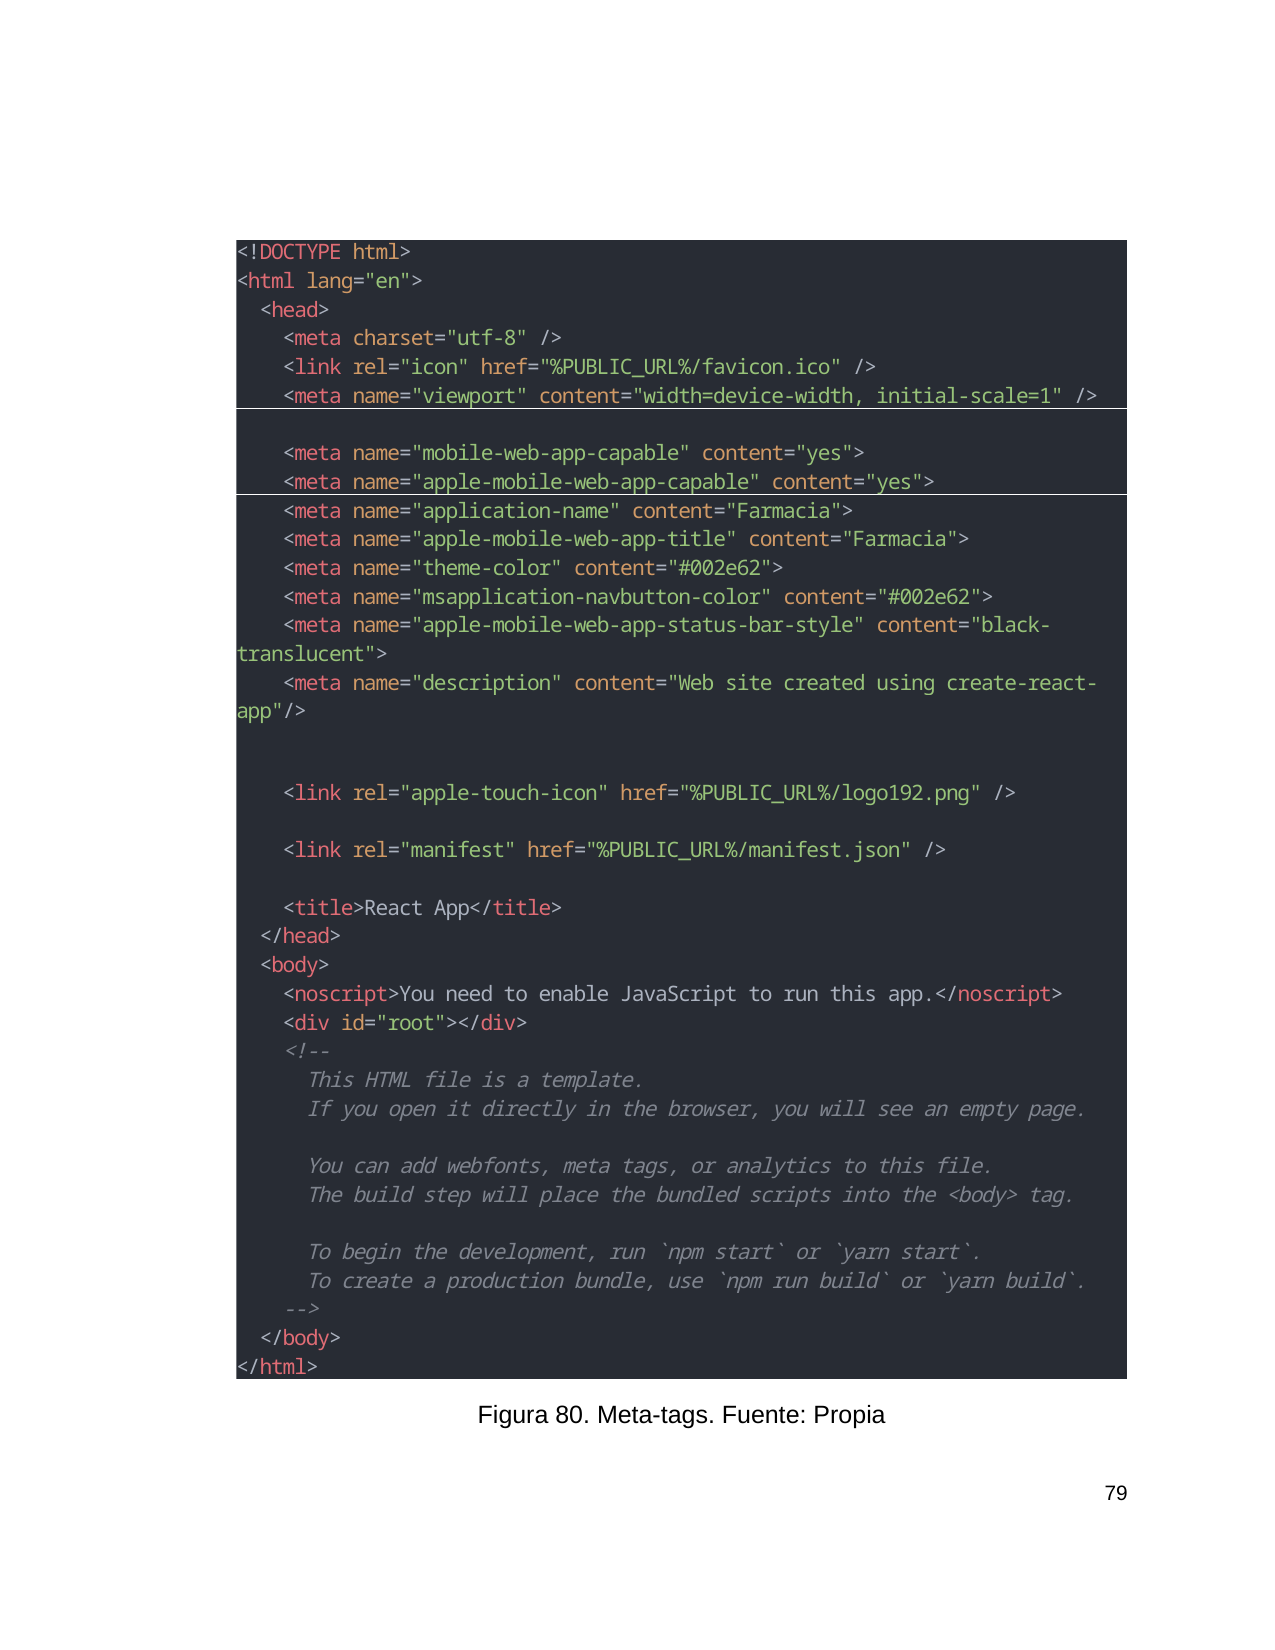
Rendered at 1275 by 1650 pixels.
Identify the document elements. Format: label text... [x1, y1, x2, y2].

text Figura 80. Meta-tags. Fuente: Propia [236, 1400, 1127, 1429]
